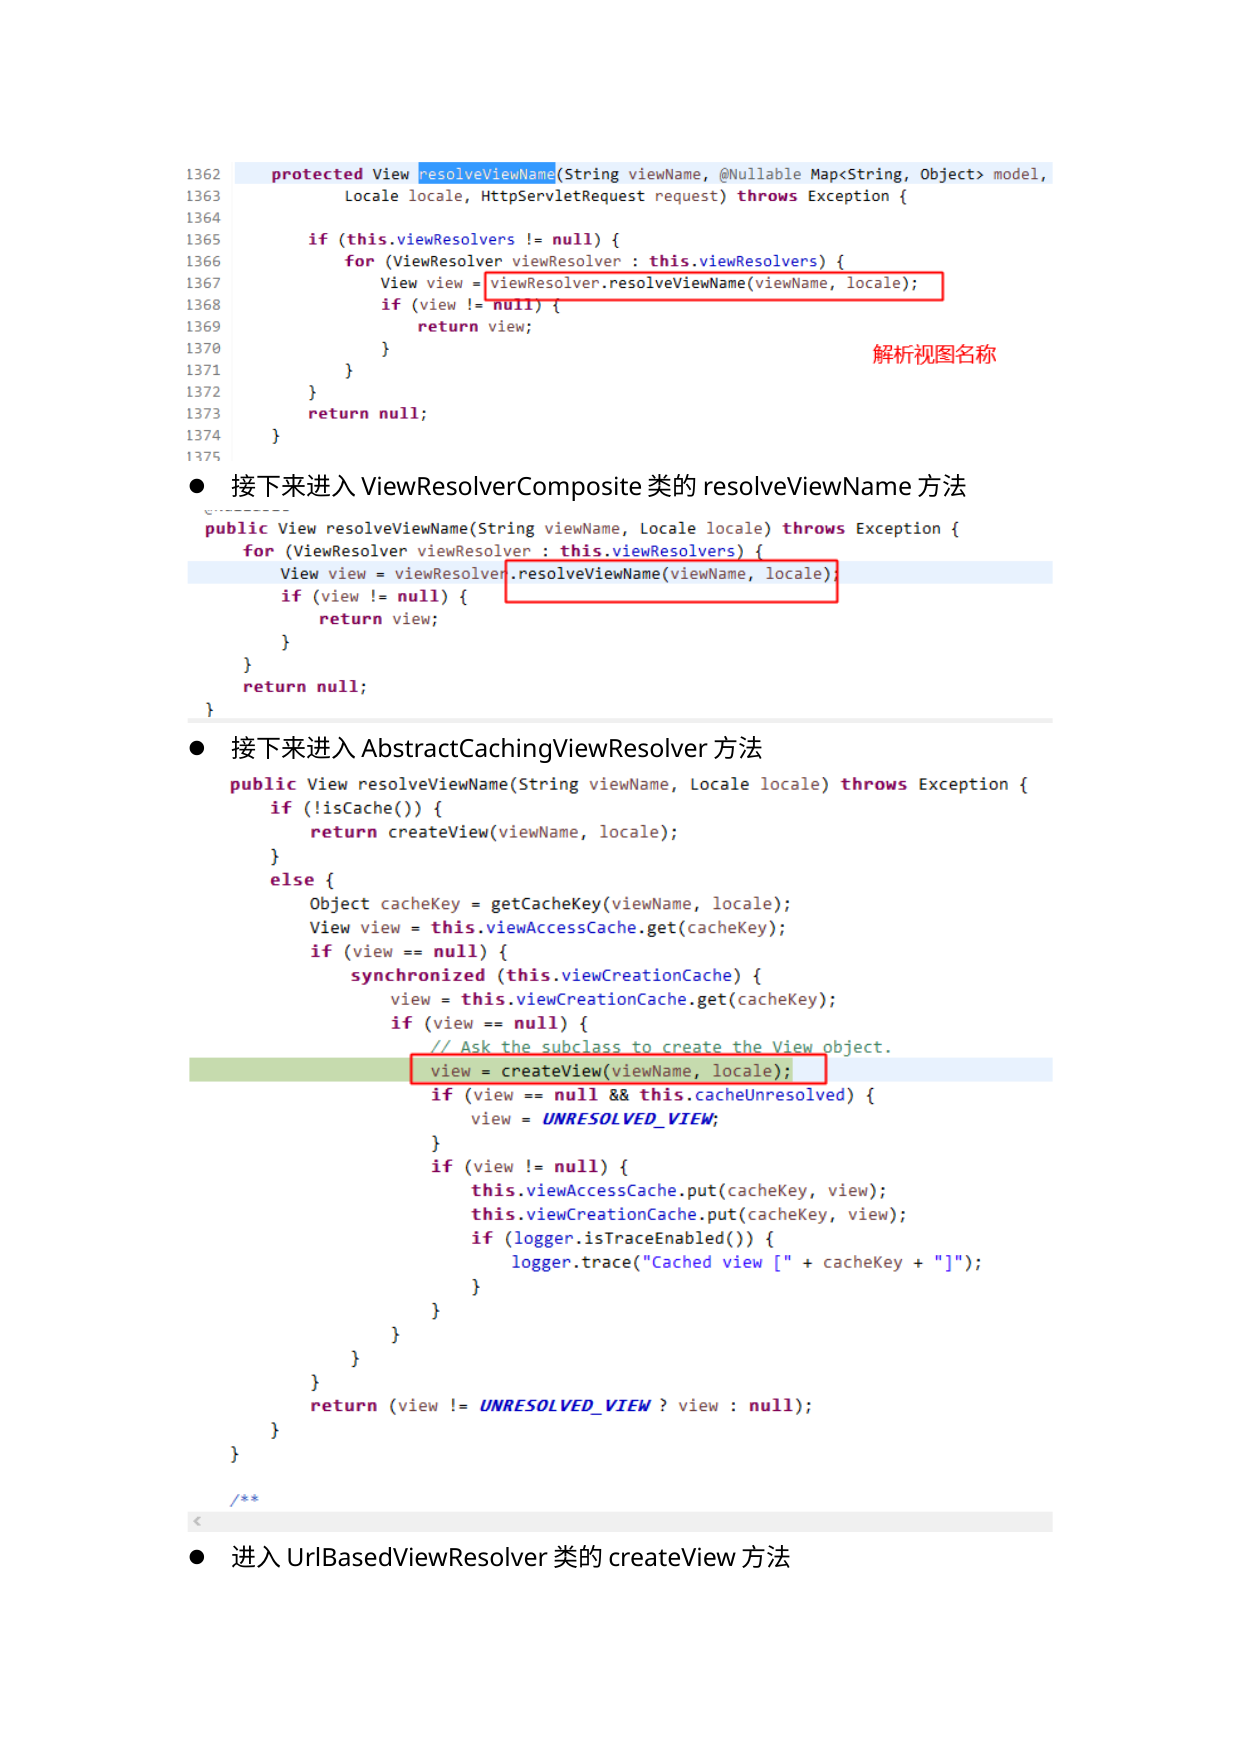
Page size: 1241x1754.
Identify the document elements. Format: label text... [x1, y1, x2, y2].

list 接下来进入AbstractCachingViewResolver方法 [187, 728, 1053, 765]
list 进入UrlBasedViewResolver类的createView方法 [187, 1538, 1053, 1574]
picture [187, 772, 1053, 1532]
picture [187, 510, 1053, 723]
list 接下来进入ViewResolverComposite类的resolveViewName方法 [187, 467, 1053, 503]
picture [187, 162, 1053, 461]
